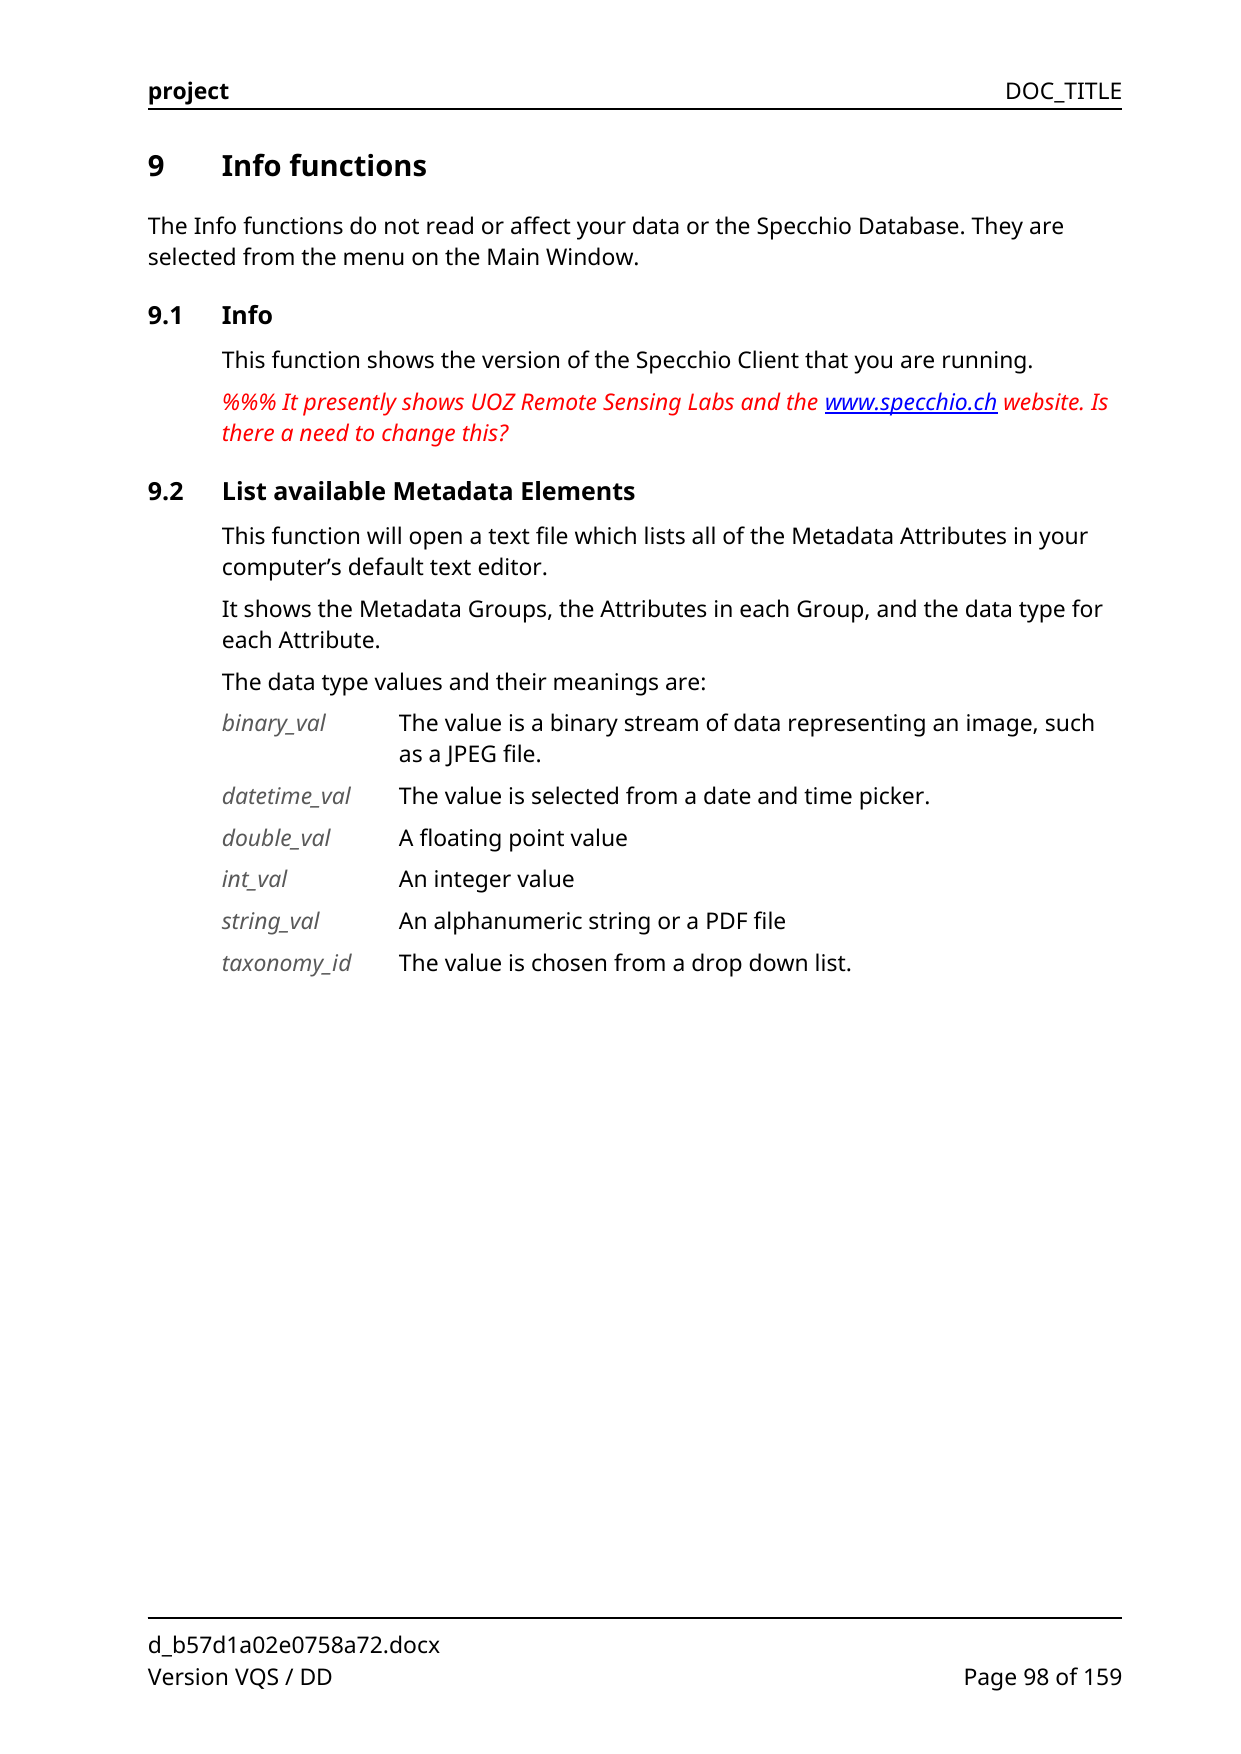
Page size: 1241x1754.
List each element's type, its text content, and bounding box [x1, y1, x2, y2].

text This function shows the version of the Specchio Client that you are running. [222, 344, 1122, 375]
text string_val An alphanumeric string or a PDF file [222, 905, 1122, 936]
text int_val An integer value [222, 863, 1122, 895]
text taxonomy_id The value is chosen from a drop down list. [222, 947, 1122, 978]
subtitle Info [148, 297, 1122, 331]
text double_val A floating point value [222, 822, 1122, 853]
text %%% It presently shows UOZ Remote Sensing Labs and the www.specchio.ch website. Is there a need to change this? [222, 386, 1122, 448]
text binary_val The value is a binary stream of data representing an image, such as a JPEG file. [222, 707, 1122, 770]
text The Info functions do not read or affect your data or the Specchio Database. They are selected from the menu on the Main Window. [148, 210, 1122, 272]
text This function will open a text file which lists all of the Metadata Attributes in your computer’s default text editor. [222, 520, 1122, 582]
text It shows the Metadata Groups, the Attributes in each Group, and the data type for each Attribute. [222, 593, 1122, 655]
text datetime_val The value is selected from a date and time picker. [222, 780, 1122, 811]
subtitle List available Metadata Elements [148, 473, 1122, 507]
subtitle Info functions [148, 145, 1122, 185]
text The data type values and their meanings are: [222, 666, 1122, 697]
